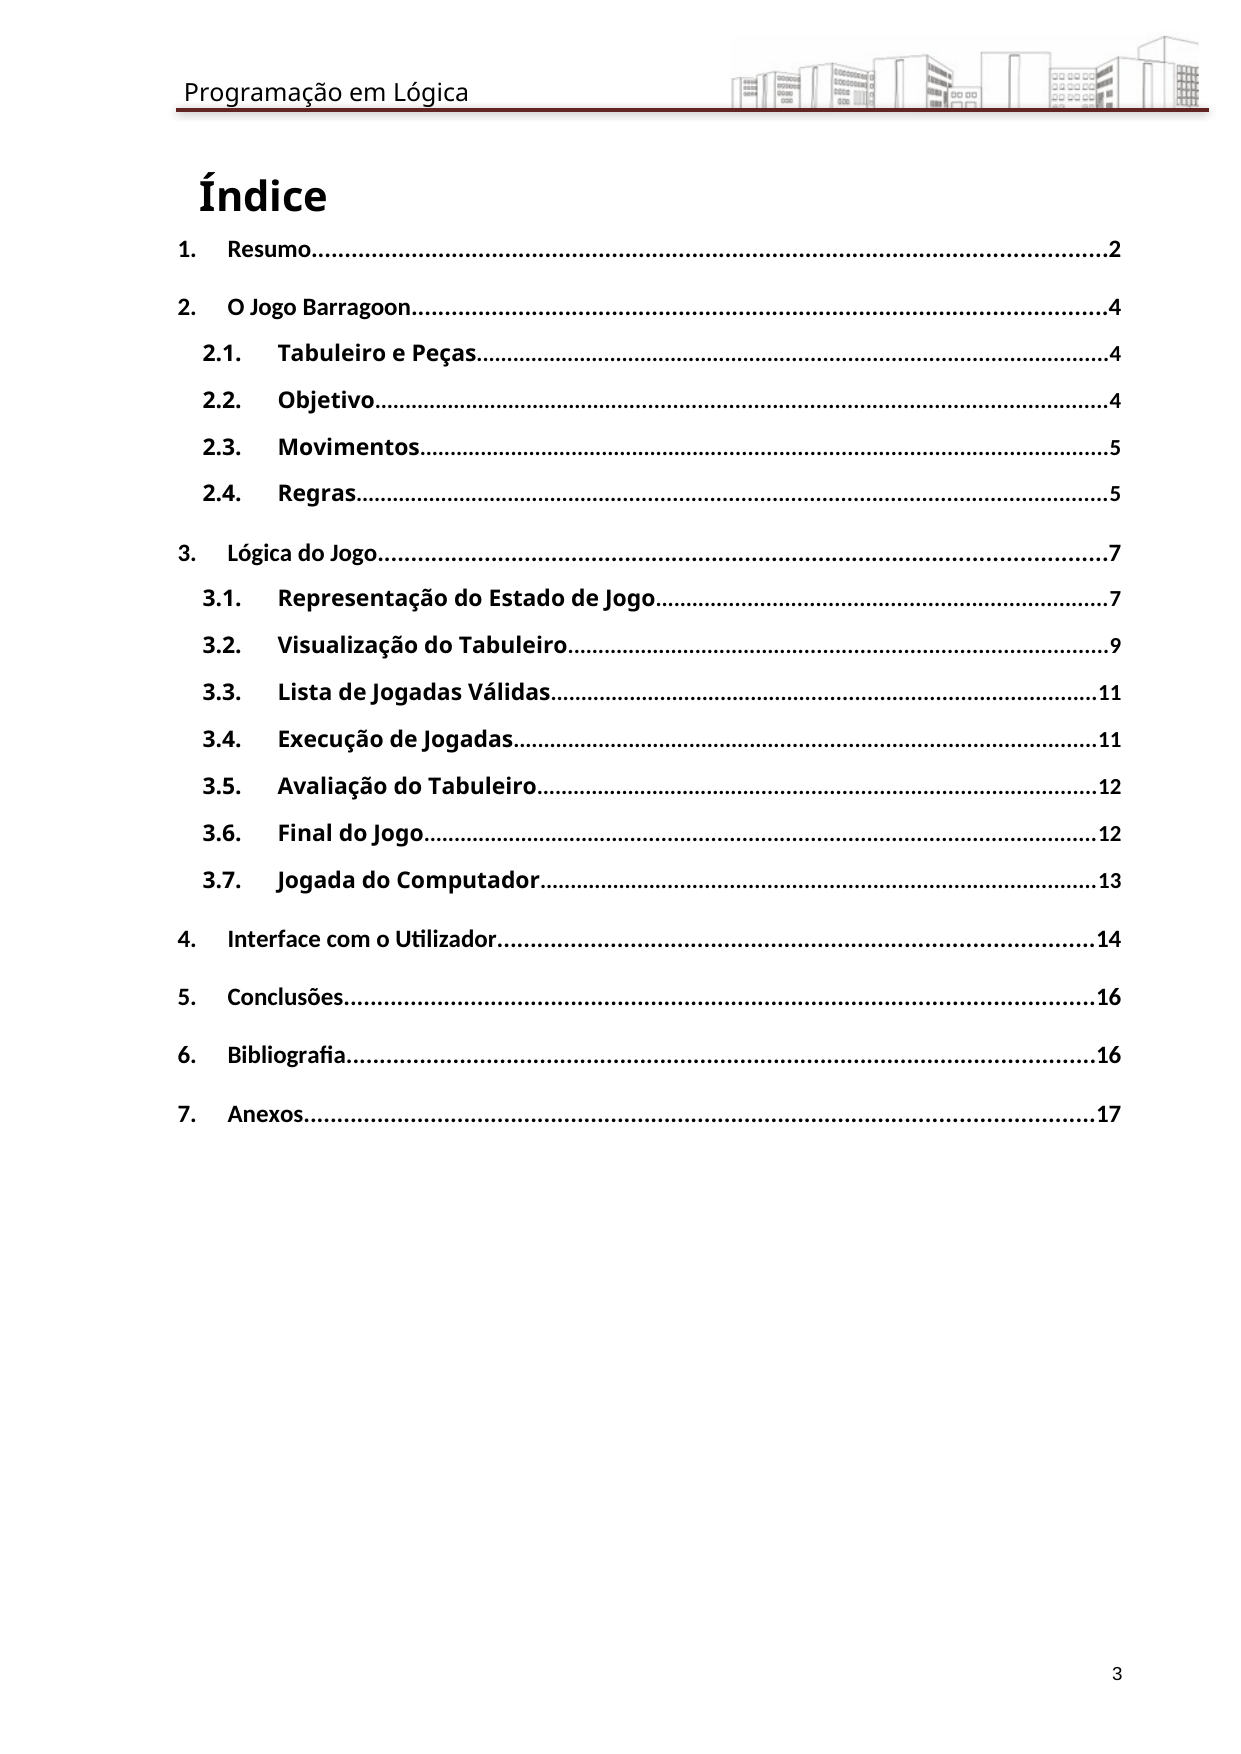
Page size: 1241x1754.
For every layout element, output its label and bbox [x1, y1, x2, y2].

picture [729, 31, 1199, 108]
